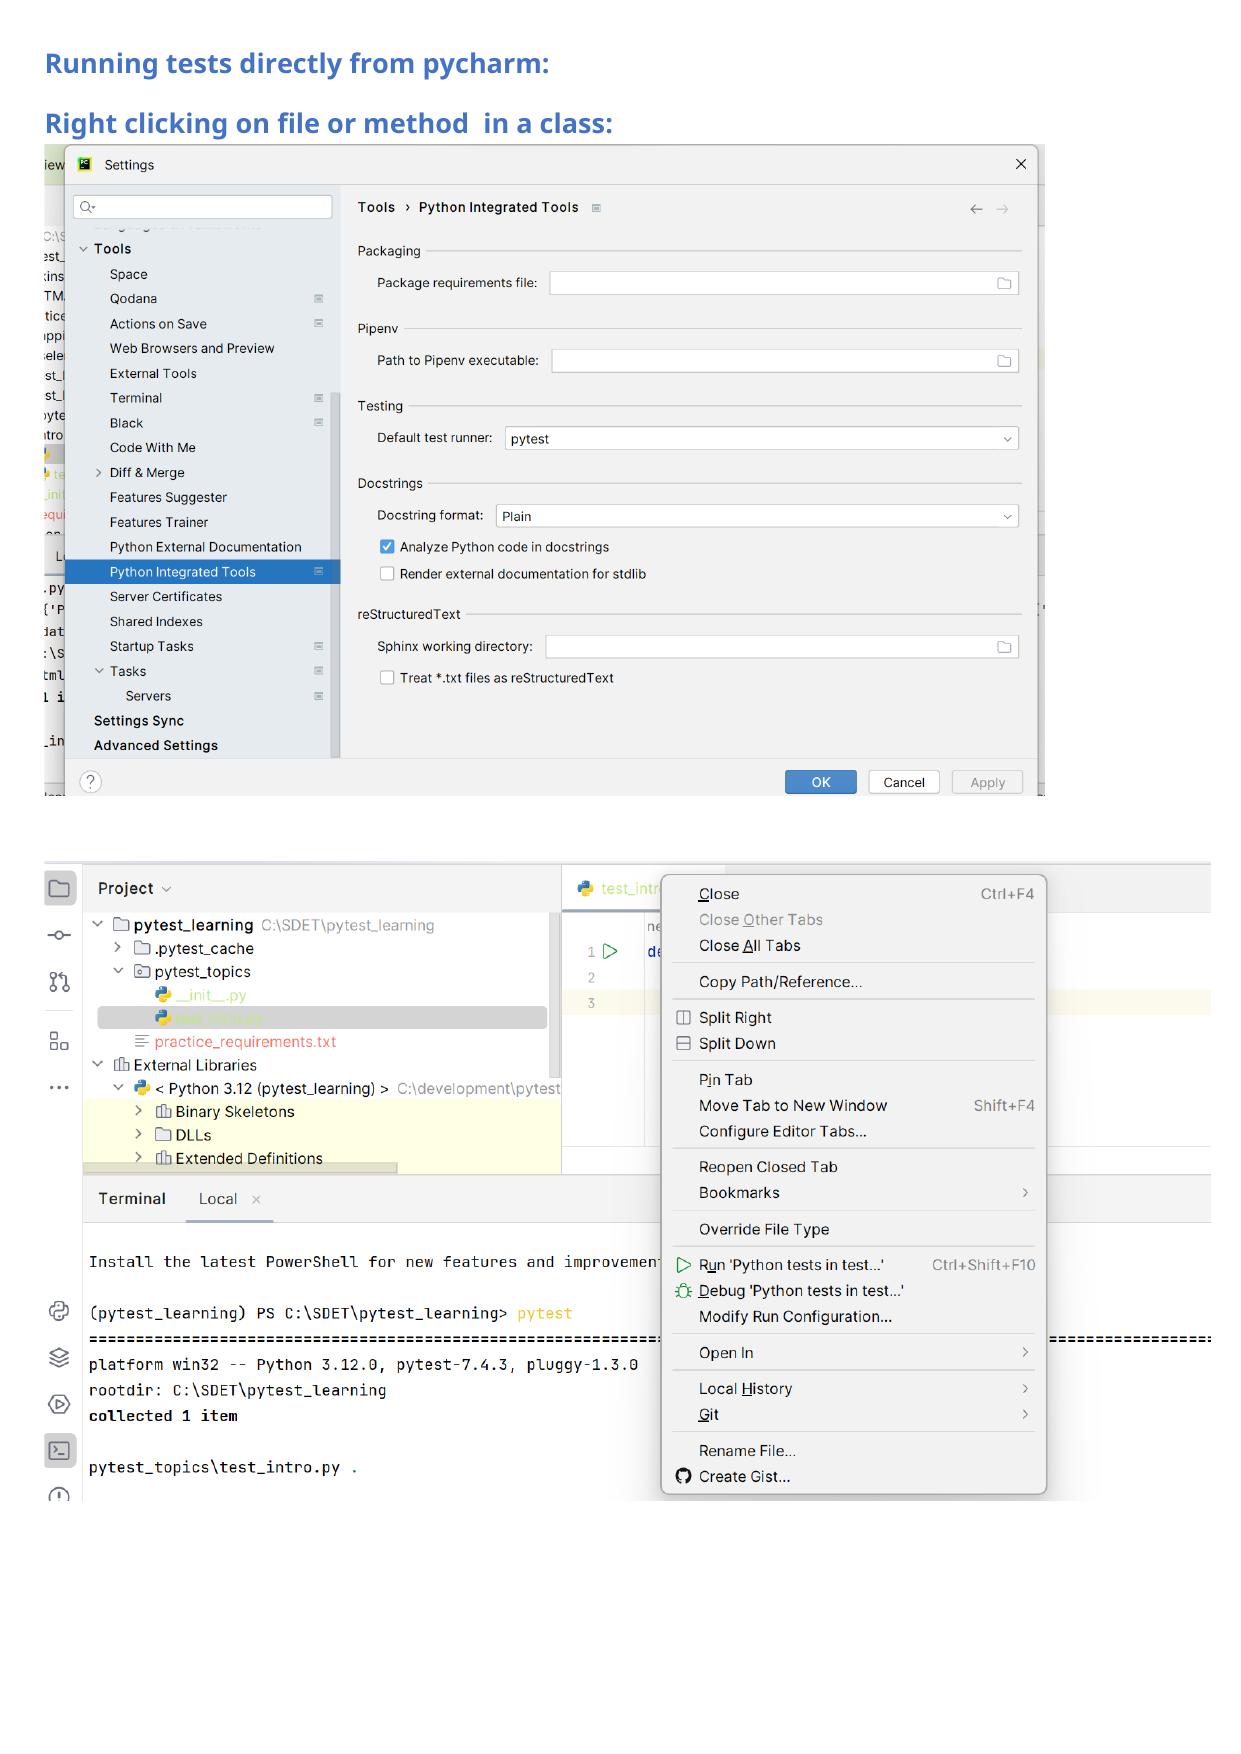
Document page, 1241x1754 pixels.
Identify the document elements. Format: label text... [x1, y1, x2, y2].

subtitle Right clicking on file or method in a class: [44, 105, 1211, 142]
picture [44, 144, 1045, 796]
picture [44, 861, 1211, 1501]
subtitle Running tests directly from pycharm: [44, 44, 1211, 81]
